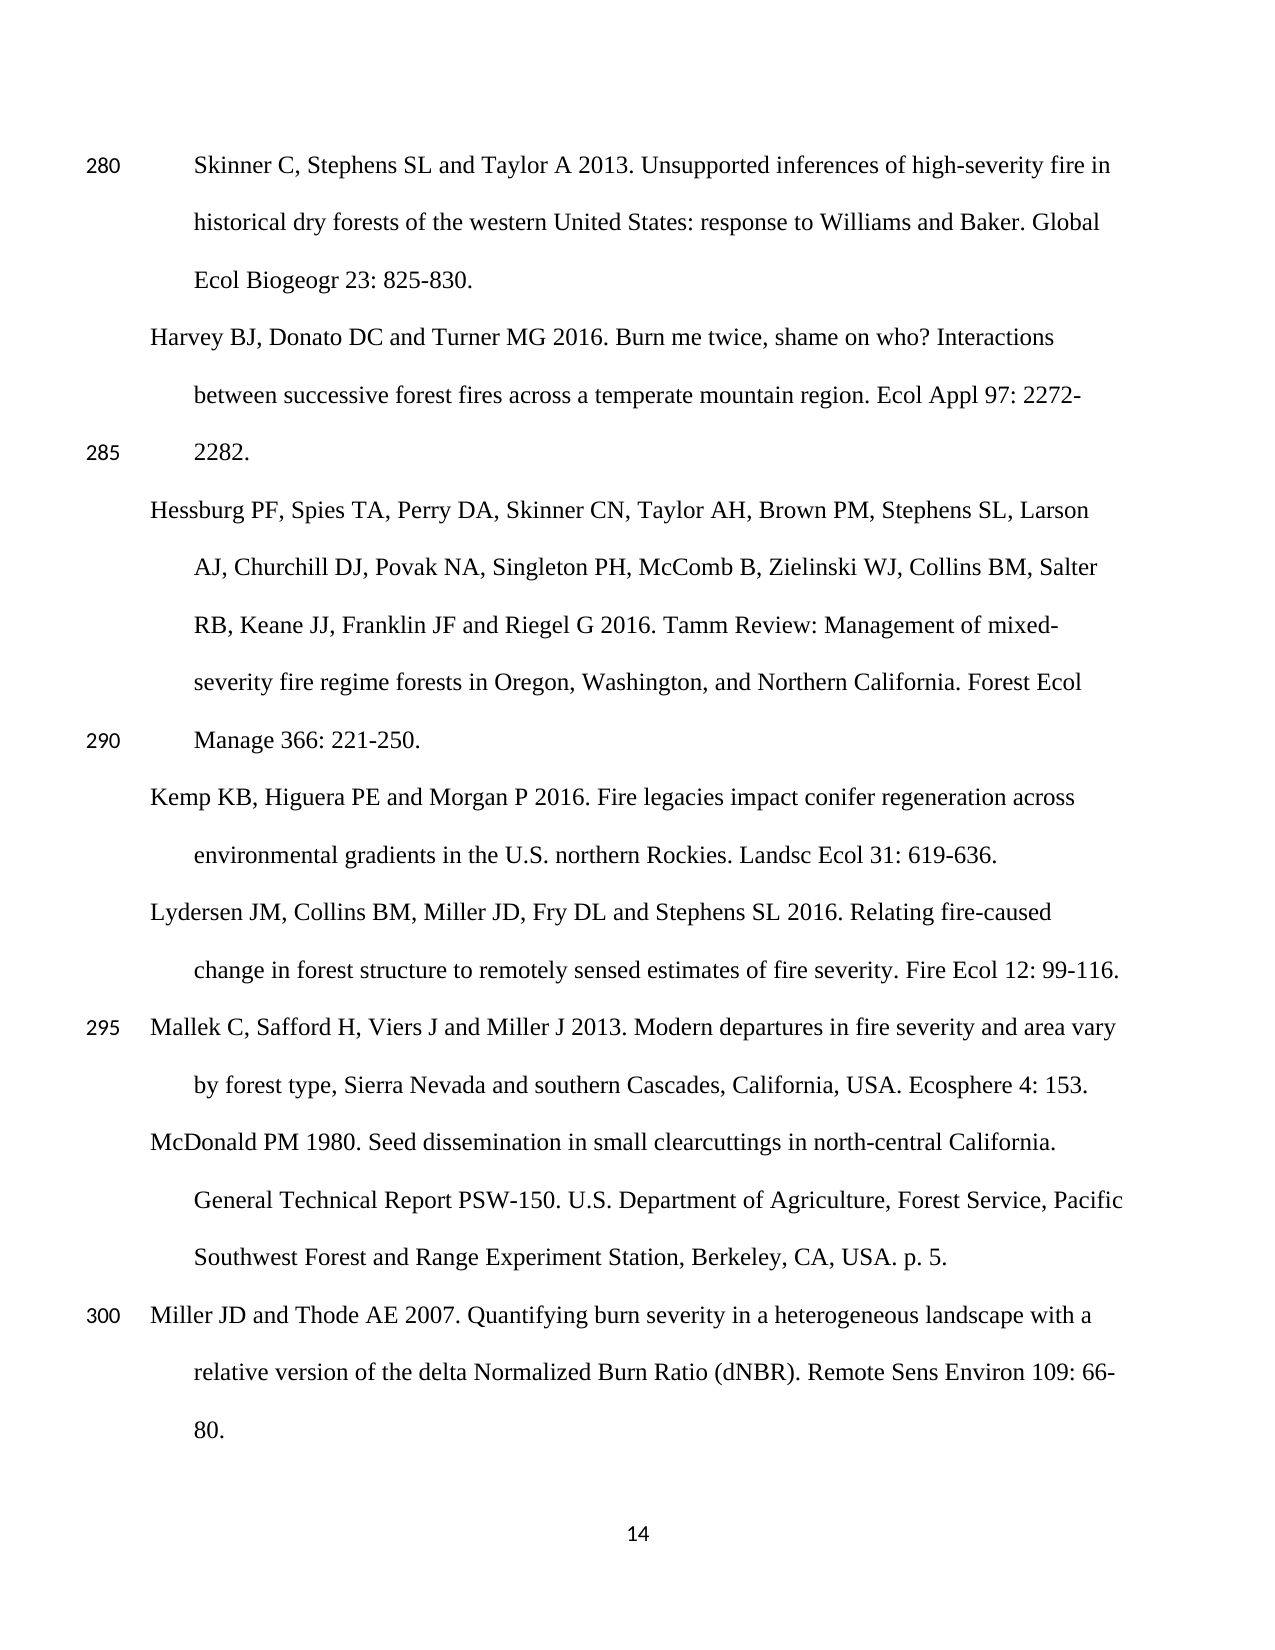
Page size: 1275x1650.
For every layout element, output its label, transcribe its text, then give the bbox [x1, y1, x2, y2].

text Lydersen JM, Collins BM, Miller JD, Fry DL and Stephens SL 2016. Relating fire-caused change in forest structure to remotely sensed estimates of fire severity. Fire Ecol 12: 99-116. [150, 897, 1125, 984]
text Miller JD and Thode AE 2007. Quantifying burn severity in a heterogeneous landscape with a relative version of the delta Normalized Burn Ratio (dNBR). Remote Sens Environ 109: 66-80. [150, 1300, 1125, 1444]
text Harvey BJ, Donato DC and Turner MG 2016. Burn me twice, shame on who? Interactions between successive forest fires across a temperate mountain region. Ecol Appl 97: 2272-2282. [150, 322, 1125, 466]
text Mallek C, Safford H, Viers J and Miller J 2013. Modern departures in fire severity and area vary by forest type, Sierra Nevada and southern Cascades, California, USA. Ecosphere 4: 153. [150, 1012, 1125, 1099]
text Hessburg PF, Spies TA, Perry DA, Skinner CN, Taylor AH, Brown PM, Stephens SL, Larson AJ, Churchill DJ, Povak NA, Singleton PH, McComb B, Zielinski WJ, Collins BM, Salter RB, Keane JJ, Franklin JF and Riegel G 2016. Tamm Review: Management of mixed-severity fire regime forests in Oregon, Washington, and Northern California. Forest Ecol Manage 366: 221-250. [150, 495, 1125, 754]
text Kemp KB, Higuera PE and Morgan P 2016. Fire legacies impact conifer regeneration across environmental gradients in the U.S. northern Rockies. Landsc Ecol 31: 619-636. [150, 782, 1125, 869]
text McDonald PM 1980. Seed dissemination in small clearcuttings in north-central California. General Technical Report PSW-150. U.S. Department of Agriculture, Forest Service, Pacific Southwest Forest and Range Experiment Station, Berkeley, CA, USA. p. 5. [150, 1127, 1125, 1271]
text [150, 150, 1125, 294]
